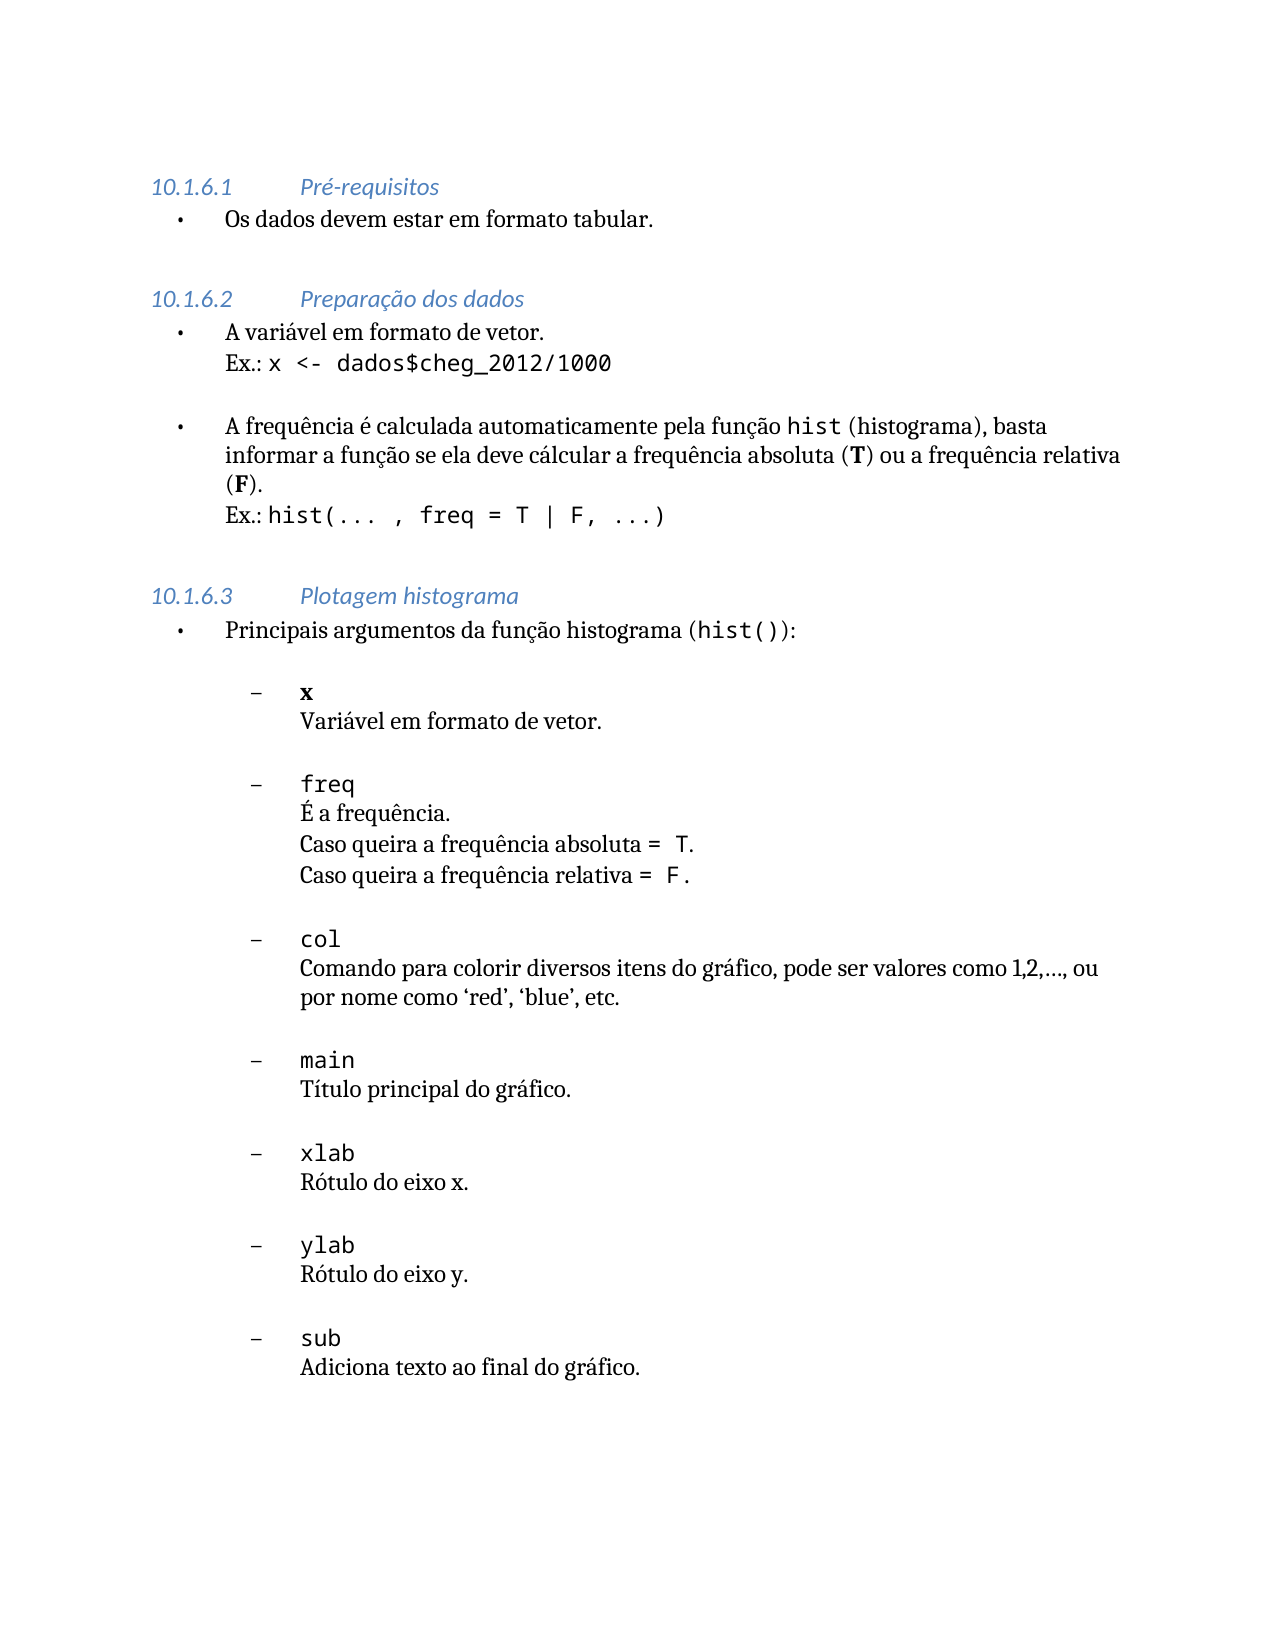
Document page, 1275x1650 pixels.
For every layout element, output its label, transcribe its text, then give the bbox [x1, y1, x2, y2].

list col Comando para colorir diversos itens do gráfico, pode ser valores como 1,2,…, ou por nome como ‘red’, ‘blue’, etc. [250, 923, 1125, 1040]
subtitle 10.1.6.1 Pré-requisitos [150, 171, 1125, 201]
list A frequência é calculada automaticamente pela função hist (histograma), basta informar a função se ela deve cálcular a frequência absoluta (T) ou a frequência relativa (F). Ex.: hist(... , freq = T | F, ...) [175, 410, 1125, 559]
list ylab Rótulo do eixo y. [250, 1229, 1125, 1318]
list Os dados devem estar em formato tabular. [175, 205, 1125, 263]
subtitle 10.1.6.3 Plotagem histograma [150, 580, 1125, 610]
list freq É a frequência. Caso queira a frequência absoluta = T. Caso queira a frequência relativa = F. [250, 768, 1125, 919]
list sub Adiciona texto ao final do gráfico. [250, 1322, 1125, 1410]
list Principais argumentos da função histograma (hist()): [175, 614, 1125, 674]
list xlab Rótulo do eixo x. [250, 1137, 1125, 1225]
list A variável em formato de vetor. Ex.: x <- dados$cheg_2012/1000 [175, 318, 1125, 406]
subtitle 10.1.6.2 Preparação dos dados [150, 283, 1125, 314]
list main Título principal do gráfico. [250, 1044, 1125, 1133]
list x Variável em formato de vetor. [250, 678, 1125, 764]
